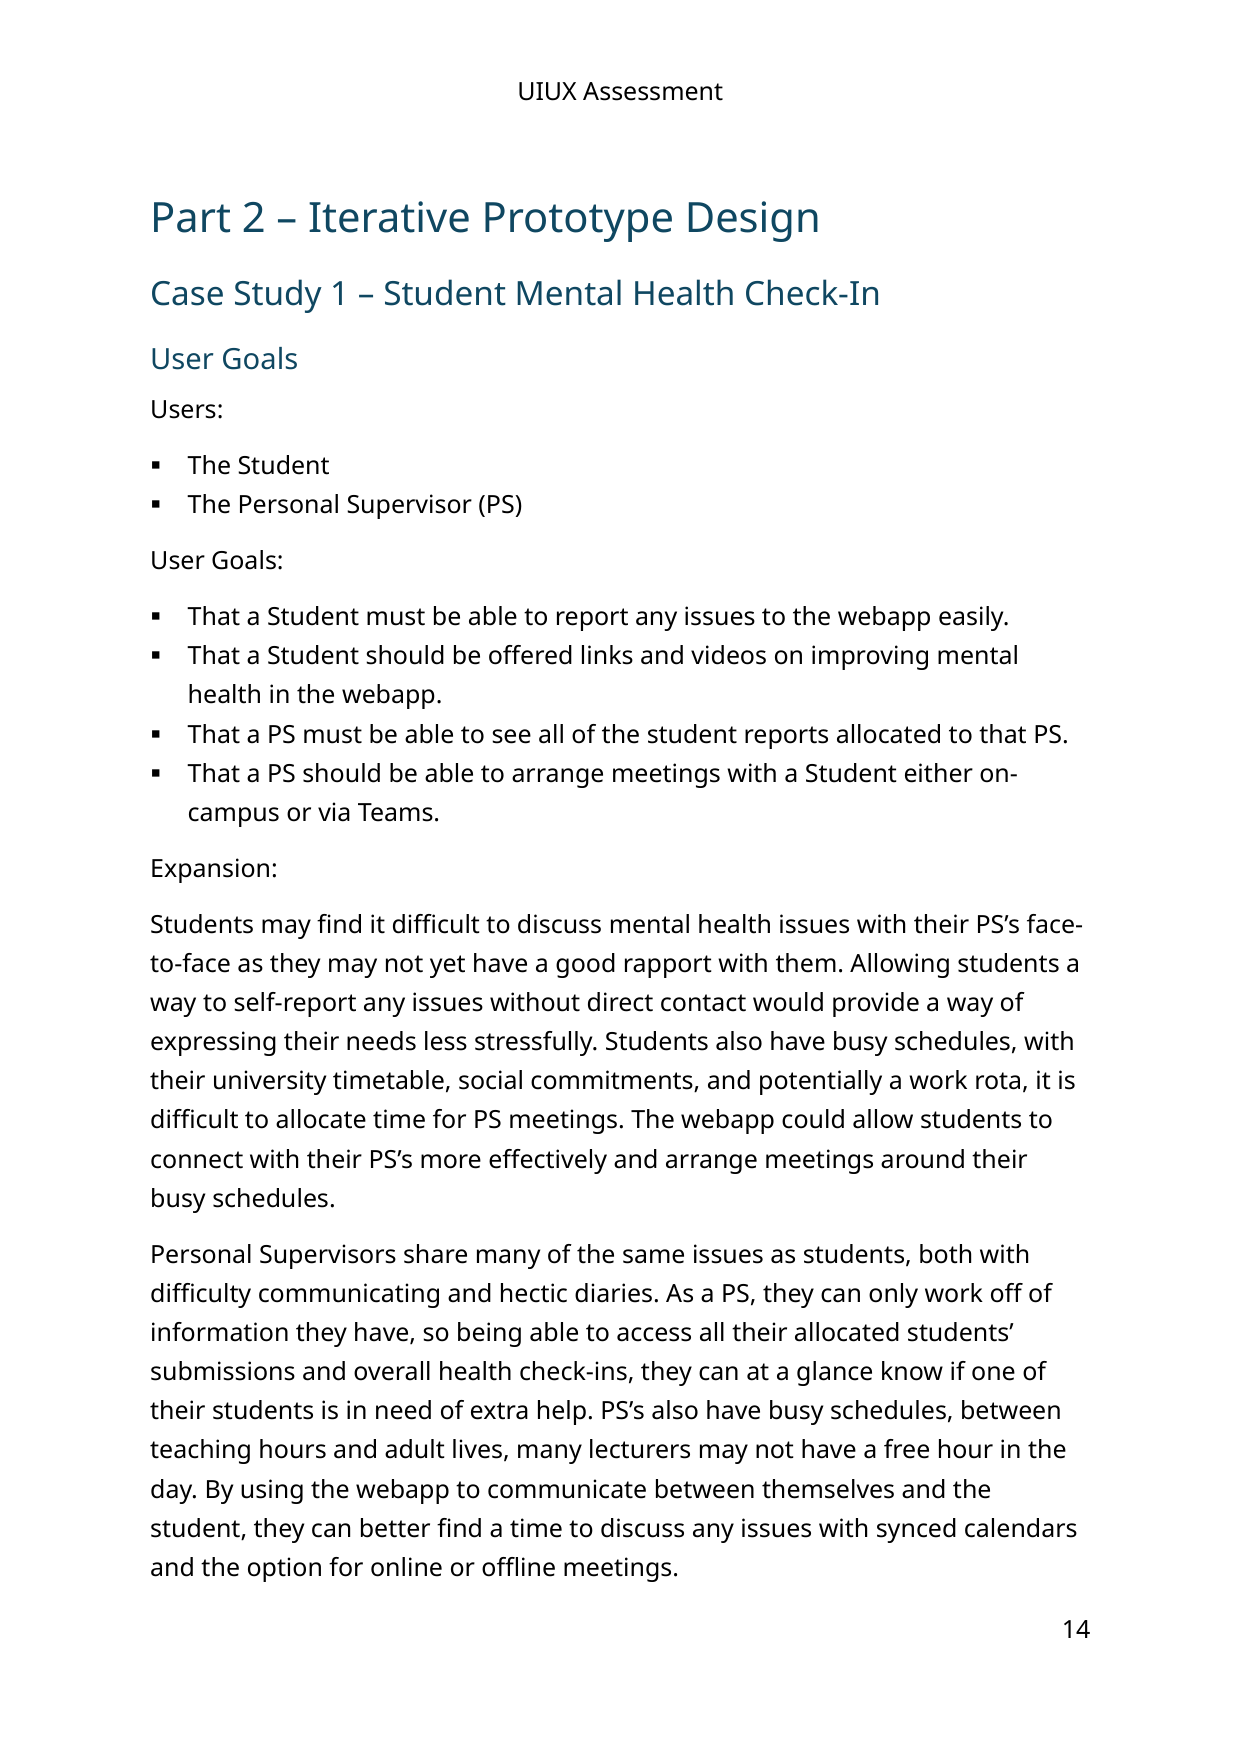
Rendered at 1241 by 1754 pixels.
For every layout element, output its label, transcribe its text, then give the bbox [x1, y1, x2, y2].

text User Goals: [150, 543, 1090, 577]
text Personal Supervisors share many of the same issues as students, both with difficulty communicating and hectic diaries. As a PS, they can only work off of information they have, so being able to access all their allocated students’ submissions and overall health check-ins, they can at a glance know if one of their students is in need of extra help. PS’s also have busy schedules, between teaching hours and adult lives, many lecturers may not have a free hour in the day. By using the webapp to communicate between themselves and the student, they can better find a time to discuss any issues with synced calendars and the option for online or offline meetings. [150, 1236, 1090, 1584]
list That a Student should be offered links and videos on improving mental health in the webapp. [150, 638, 1090, 711]
list The Student [150, 448, 1090, 482]
text Users: [150, 392, 1090, 426]
subtitle User Goals [150, 338, 1090, 378]
list That a PS should be able to arrange meetings with a Student either on-campus or via Teams. [150, 756, 1090, 829]
text Students may find it difficult to discuss mental health issues with their PS’s face-to-face as they may not yet have a good rapport with them. Allowing students a way to self-report any issues without direct contact would provide a way of expressing their needs less stressfully. Students also have busy schedules, with their university timetable, social commitments, and potentially a work rota, it is difficult to allocate time for PS meetings. The webapp could allow students to connect with their PS’s more effectively and arrange meetings around their busy schedules. [150, 906, 1090, 1214]
subtitle Case Study 1 – Student Mental Health Check-In [150, 269, 1090, 315]
list The Personal Supervisor (PS) [150, 487, 1090, 521]
text Expansion: [150, 851, 1090, 884]
list That a Student must be able to report any issues to the webapp easily. [150, 599, 1090, 633]
subtitle Part 2 – Iterative Prototype Design [150, 187, 1090, 244]
list That a PS must be able to see all of the student reports allocated to that PS. [150, 716, 1090, 750]
